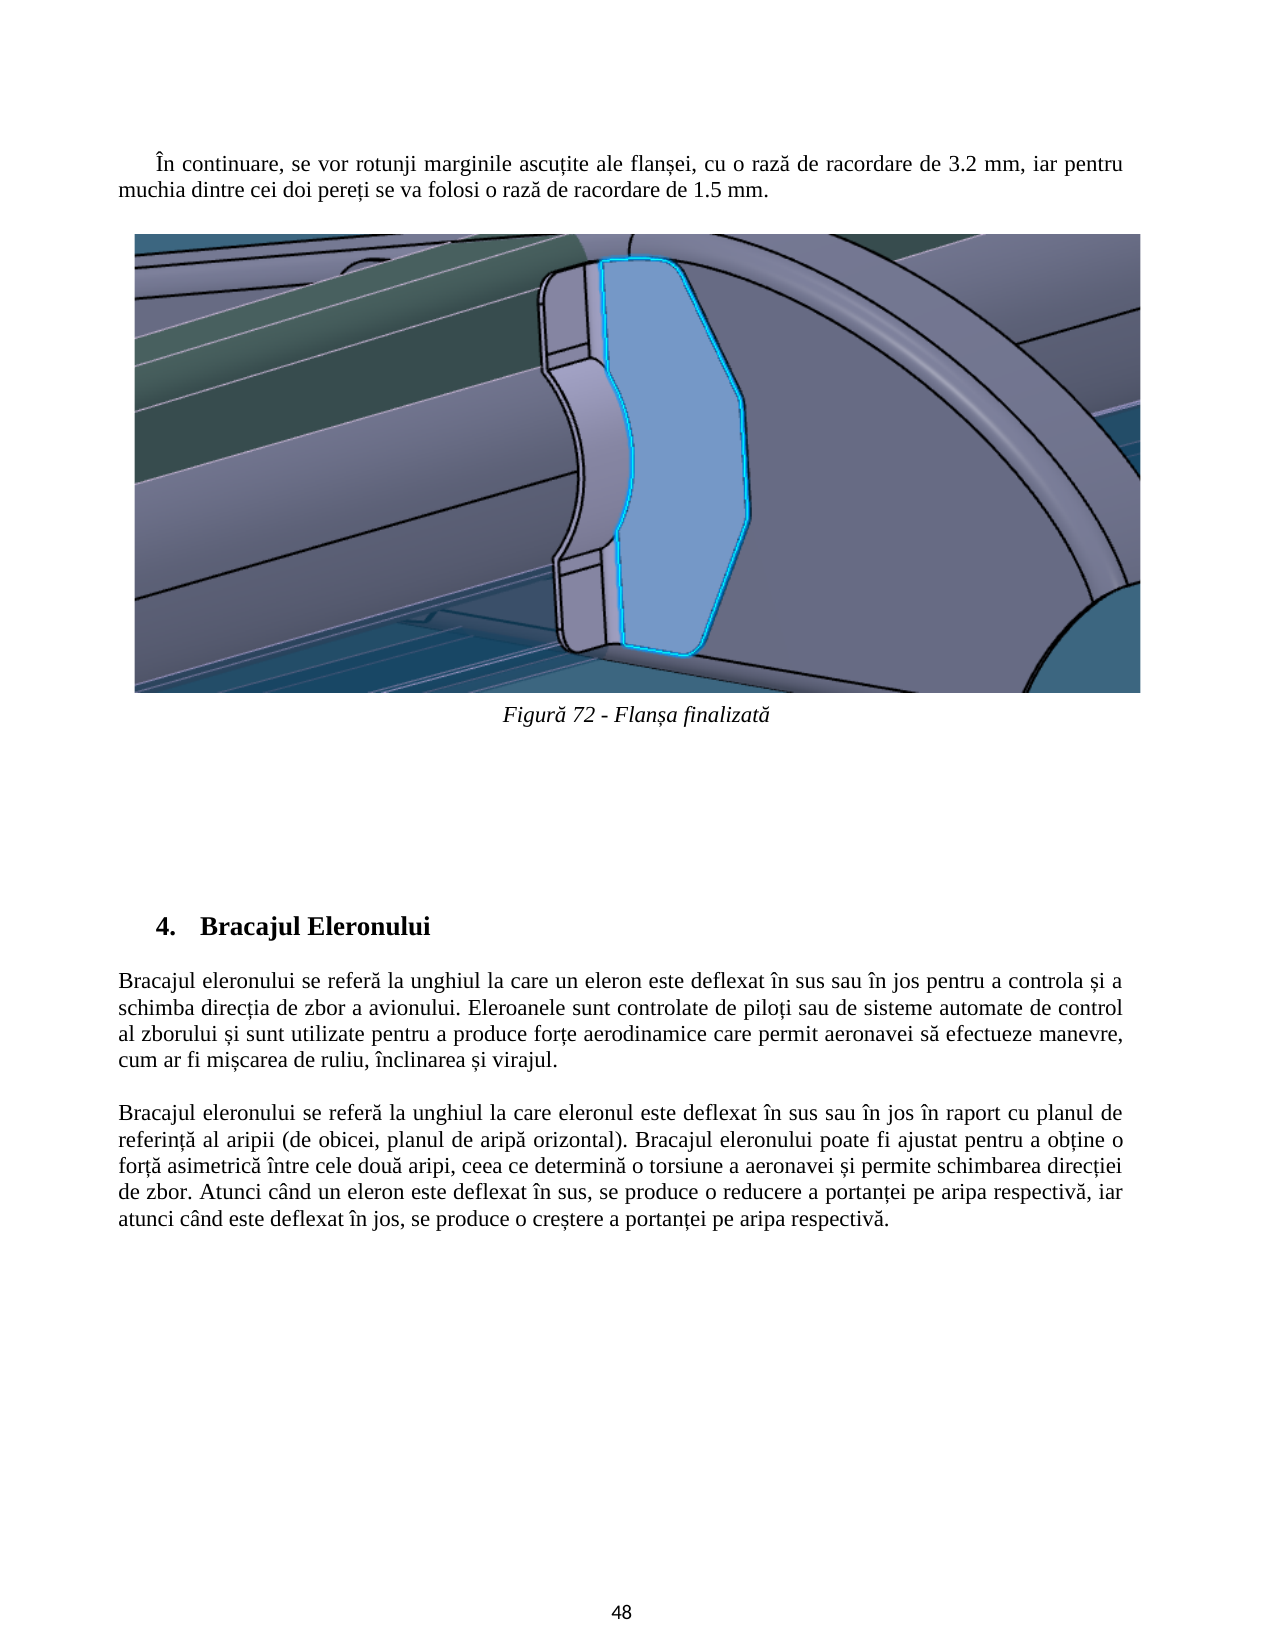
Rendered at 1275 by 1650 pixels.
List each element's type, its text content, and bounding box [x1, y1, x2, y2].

picture [134, 234, 1141, 693]
text Bracajul eleronului se referă la unghiul la care eleronul este deflexat în sus sau în jos în raport cu planul de referință al aripii (de obicei, planul de aripă orizontal). Bracajul eleronului poate fi ajustat pentru a obține o forță asimetrică între cele două aripi, ceea ce determină o torsiune a aeronavei și permite schimbarea direcției de zbor. Atunci când un eleron este deflexat în sus, se produce o reducere a portanței pe aripa respectivă, iar atunci când este deflexat în jos, se produce o creștere a portanței pe aripa respectivă. [118, 1099, 1125, 1231]
subtitle Bracajul Eleronului [156, 910, 1125, 941]
text Bracajul eleronului se referă la unghiul la care un eleron este deflexat în sus sau în jos pentru a controla și a schimba direcția de zbor a avionului. Eleroanele sunt controlate de piloți sau de sisteme automate de control al zborului și sunt utilizate pentru a produce forțe aerodinamice care permit aeronavei să efectueze manevre, cum ar fi mișcarea de ruliu, înclinarea și virajul. [118, 967, 1125, 1073]
text În continuare, se vor rotunji marginile ascuțite ale flanșei, cu o rază de racordare de 3.2 mm, iar pentru muchia dintre cei doi pereți se va folosi o rază de racordare de 1.5 mm. [118, 150, 1125, 203]
